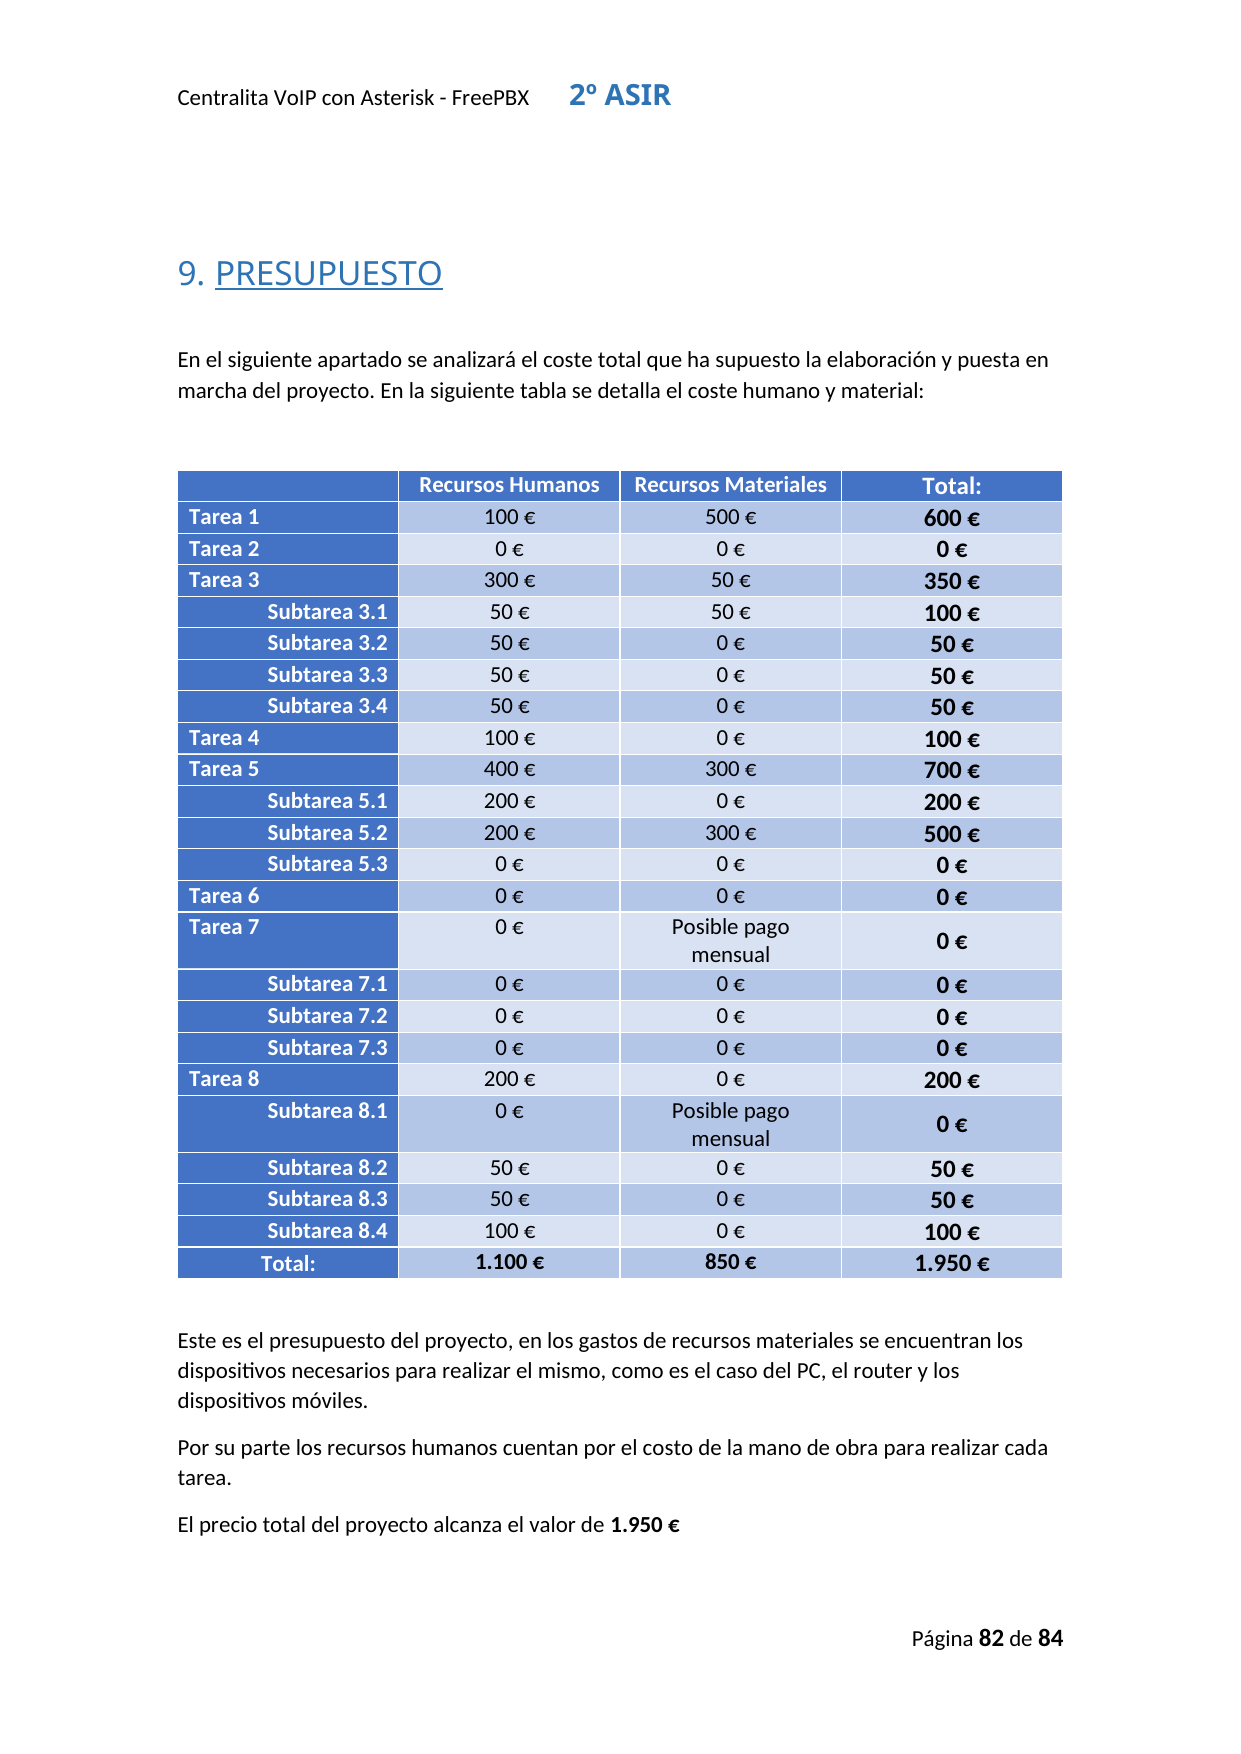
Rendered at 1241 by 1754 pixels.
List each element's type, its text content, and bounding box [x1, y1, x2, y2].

table_cell 0 € [621, 1064, 841, 1095]
table_cell Tarea 7 [178, 913, 398, 968]
table_cell 500 € [842, 818, 1062, 848]
table_cell 50 € [621, 597, 841, 627]
table_cell 50 € [399, 691, 619, 722]
table_cell Subtarea 3.3 [178, 660, 398, 690]
table_cell 0 € [621, 1001, 841, 1032]
table_cell 400 € [399, 755, 619, 785]
table_cell Subtarea 5.3 [178, 849, 398, 880]
table_cell 1.100 € [399, 1248, 619, 1278]
table_cell Subtarea 5.1 [178, 786, 398, 817]
table_cell Tarea 4 [178, 723, 398, 753]
table_cell 100 € [399, 723, 619, 753]
table_cell 50 € [399, 1184, 619, 1215]
table_cell 0 € [621, 628, 841, 659]
table_cell 0 € [399, 849, 619, 880]
table_cell 0 € [842, 881, 1062, 911]
table_cell 200 € [842, 786, 1062, 817]
text Este es el presupuesto del proyecto, en los gastos de recursos materiales se encuentran los dispositivos necesarios para realizar el mismo, como es el caso del PC, el router y los dispositivos móviles. [177, 1326, 1063, 1414]
table_cell Subtarea 8.4 [178, 1216, 398, 1246]
table_cell Tarea 5 [178, 755, 398, 785]
table_cell 1.950 € [842, 1248, 1062, 1278]
table_cell 200 € [399, 818, 619, 848]
table_cell 850 € [621, 1248, 841, 1278]
table_cell 0 € [842, 534, 1062, 564]
table_cell 50 € [842, 1184, 1062, 1215]
table_cell Subtarea 3.2 [178, 628, 398, 659]
text En el siguiente apartado se analizará el coste total que ha supuesto la elaboración y puesta en marcha del proyecto. En la siguiente tabla se detalla el coste humano y material: [177, 346, 1063, 404]
table_cell Subtarea 3.4 [178, 691, 398, 722]
table_cell 0 € [842, 1033, 1062, 1063]
table_cell 100 € [399, 502, 619, 533]
table_cell Tarea 1 [178, 502, 398, 533]
table_header Recursos Humanos [399, 471, 619, 501]
table_cell 350 € [842, 565, 1062, 596]
table_cell 0 € [399, 970, 619, 1000]
table_cell 300 € [621, 818, 841, 848]
table_cell Tarea 3 [178, 565, 398, 596]
table_cell 0 € [399, 1033, 619, 1063]
table_cell Subtarea 5.2 [178, 818, 398, 848]
table_cell Tarea 8 [178, 1064, 398, 1095]
table_cell 200 € [399, 786, 619, 817]
table_cell 0 € [399, 881, 619, 911]
table_cell 100 € [842, 1216, 1062, 1246]
table_header Total: [842, 471, 1062, 501]
table_cell Posible pago mensual [621, 1096, 841, 1152]
table_cell 50 € [399, 597, 619, 627]
table_cell Subtarea 3.1 [178, 597, 398, 627]
table_cell 50 € [842, 628, 1062, 659]
table_cell 0 € [621, 1153, 841, 1183]
table_cell 300 € [399, 565, 619, 596]
text Por su parte los recursos humanos cuentan por el costo de la mano de obra para realizar cada tarea. [177, 1433, 1063, 1491]
table_cell 300 € [621, 755, 841, 785]
table_cell Tarea 6 [178, 881, 398, 911]
table_cell Total: [178, 1248, 398, 1278]
table_cell 0 € [621, 1033, 841, 1063]
table_cell 600 € [842, 502, 1062, 533]
table_cell 700 € [842, 755, 1062, 785]
table_cell 200 € [842, 1064, 1062, 1095]
table_cell 0 € [399, 1096, 619, 1152]
table_cell Subtarea 7.3 [178, 1033, 398, 1063]
table_cell 0 € [621, 970, 841, 1000]
table_cell 50 € [842, 660, 1062, 690]
table_cell Subtarea 8.2 [178, 1153, 398, 1183]
table_cell 0 € [621, 1216, 841, 1246]
table_cell 0 € [621, 660, 841, 690]
table_cell 0 € [842, 1001, 1062, 1032]
table_cell 0 € [399, 1001, 619, 1032]
table_cell 50 € [399, 628, 619, 659]
table_cell 500 € [621, 502, 841, 533]
table_cell 100 € [842, 723, 1062, 753]
text El precio total del proyecto alcanza el valor de 1.950 € [177, 1510, 1063, 1538]
table_header [178, 471, 398, 501]
table_cell 0 € [621, 881, 841, 911]
table_cell 0 € [621, 534, 841, 564]
table_cell 0 € [621, 1184, 841, 1215]
table_cell 0 € [621, 786, 841, 817]
subtitle Presupuesto [177, 250, 1063, 295]
table_cell Subtarea 8.3 [178, 1184, 398, 1215]
table_cell 0 € [842, 913, 1062, 968]
table_header Recursos Materiales [621, 471, 841, 501]
table_cell 200 € [399, 1064, 619, 1095]
table_cell Posible pago mensual [621, 913, 841, 968]
table_cell 0 € [621, 691, 841, 722]
table_cell Subtarea 7.1 [178, 970, 398, 1000]
table_cell Subtarea 7.2 [178, 1001, 398, 1032]
table_cell 0 € [399, 534, 619, 564]
table_cell 50 € [621, 565, 841, 596]
table_cell 50 € [842, 1153, 1062, 1183]
table_cell 0 € [842, 1096, 1062, 1152]
table_cell Subtarea 8.1 [178, 1096, 398, 1152]
table_cell 50 € [399, 660, 619, 690]
table_cell 50 € [399, 1153, 619, 1183]
table_cell 0 € [842, 970, 1062, 1000]
table_cell Tarea 2 [178, 534, 398, 564]
table_cell 0 € [399, 913, 619, 968]
table_cell 0 € [621, 723, 841, 753]
table_cell 0 € [842, 849, 1062, 880]
table_cell 50 € [842, 691, 1062, 722]
table_cell 100 € [842, 597, 1062, 627]
table_cell 0 € [621, 849, 841, 880]
table_cell 100 € [399, 1216, 619, 1246]
